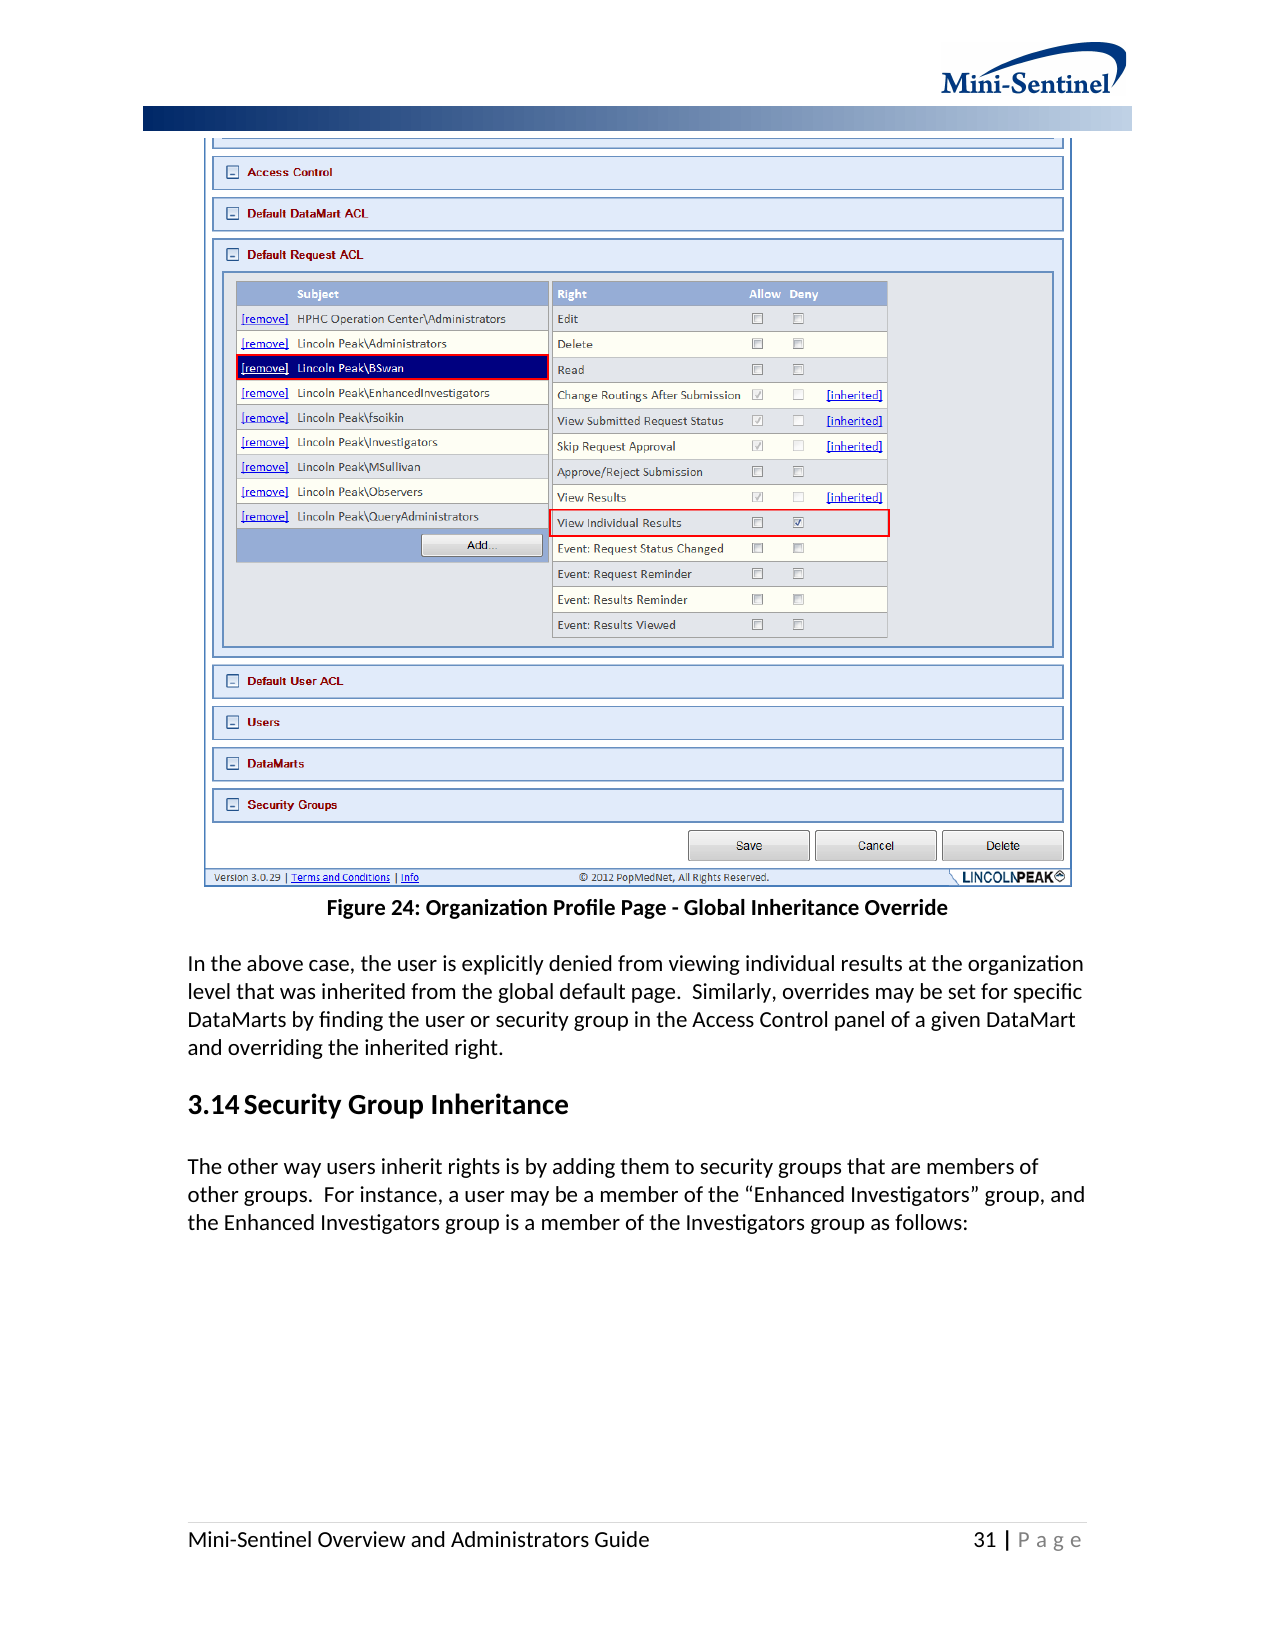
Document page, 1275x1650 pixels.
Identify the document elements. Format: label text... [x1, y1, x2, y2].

subtitle Security Group Inheritance [187, 1086, 1087, 1121]
text In the above case, the user is explicitly denied from viewing individual results at the organization level that was inherited from the global default page. Similarly, overrides may be set for specific DataMarts by finding the user or security group in the Access Control panel of a given DataMart and overriding the inherited right. [187, 949, 1087, 1061]
text The other way users inherit rights is by adding them to security groups that are members of other groups. For instance, a user may be a member of the “Enhanced Investigators” group, and the Enhanced Investigators group is a member of the Investigators group as follows: [187, 1152, 1087, 1236]
picture [187, 138, 1088, 893]
picture [941, 42, 1127, 96]
